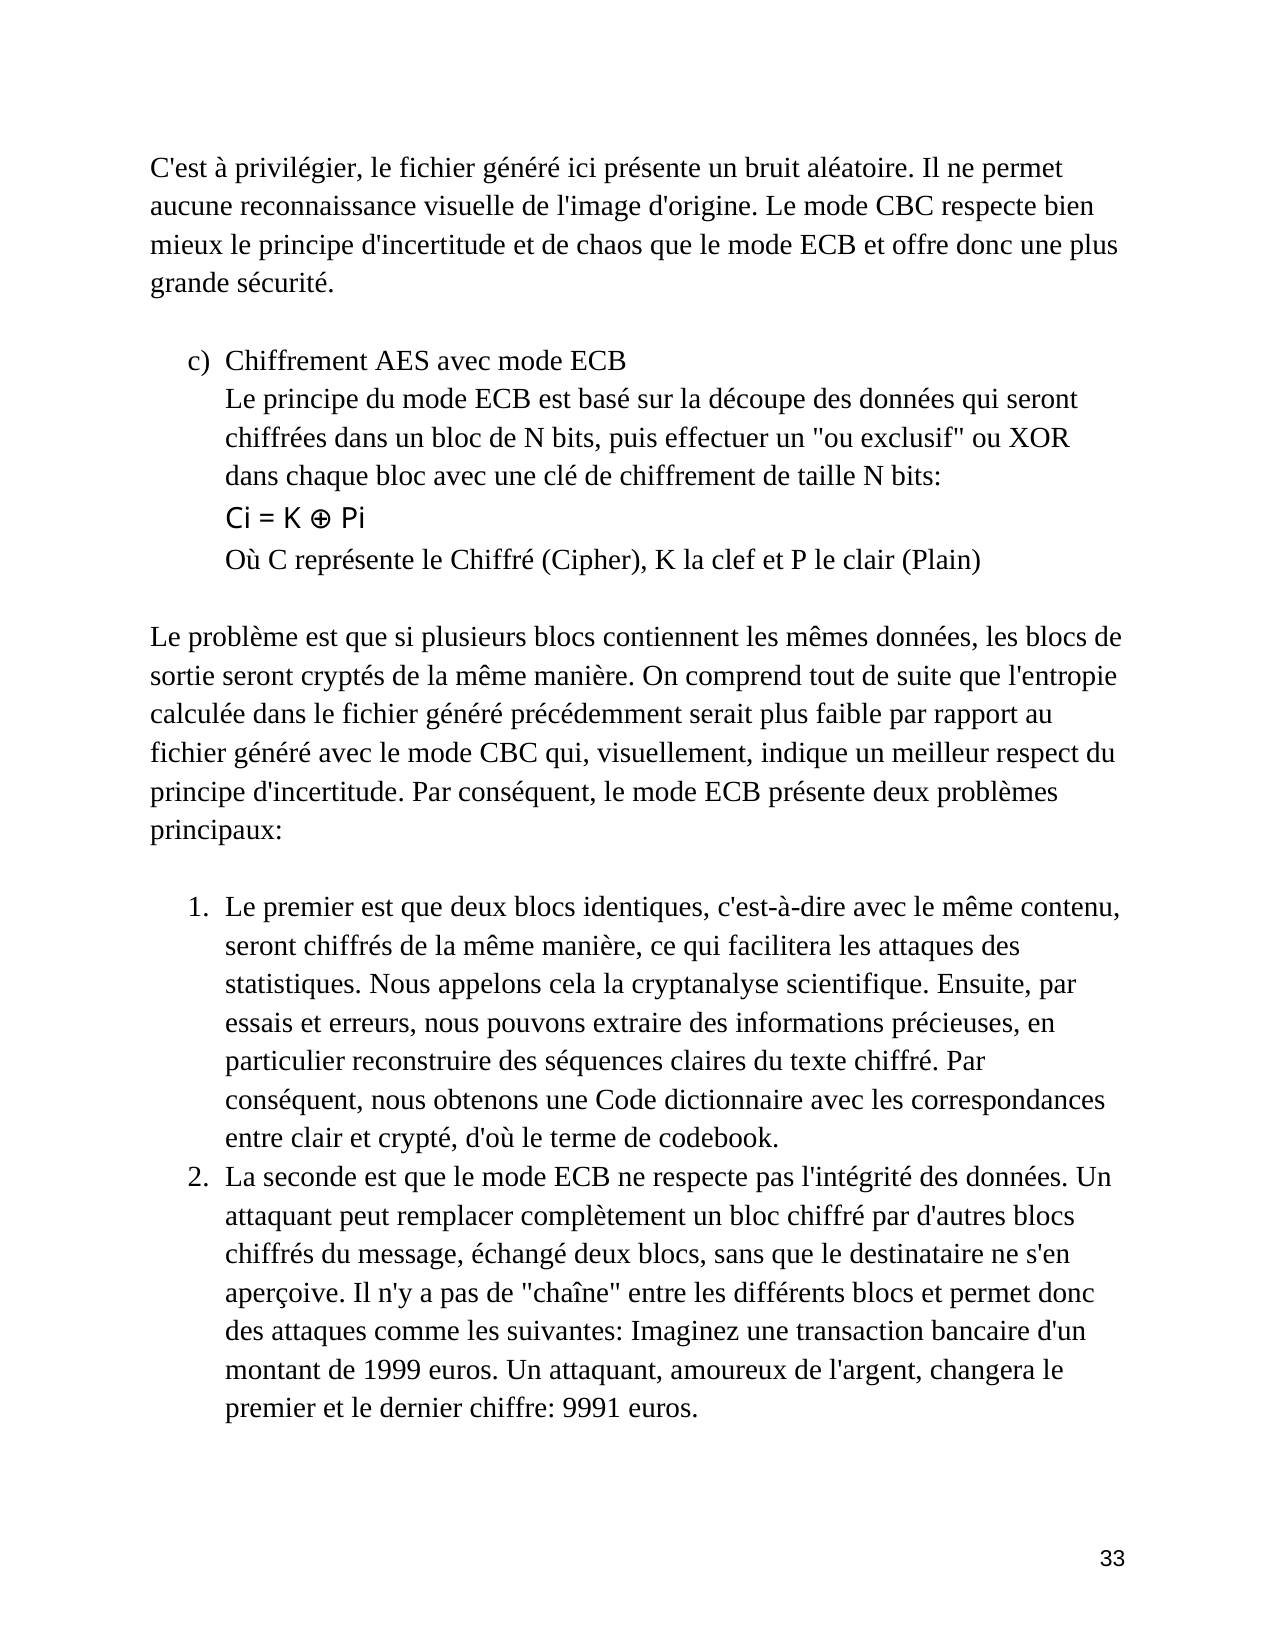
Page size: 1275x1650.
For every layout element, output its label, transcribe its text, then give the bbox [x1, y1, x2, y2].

list Chiffrement AES avec mode ECB [187, 343, 1125, 376]
text Où C représente le Chiffré (Cipher), K la clef et P le clair (Plain) [225, 542, 1125, 576]
text Ci = K ⊕ Pi [225, 497, 1125, 537]
text Le principe du mode ECB est basé sur la découpe des données qui seront chiffrées dans un bloc de N bits, puis effectuer un "ou exclusif" ou XOR dans chaque bloc avec une clé de chiffrement de taille N bits: [225, 381, 1125, 492]
text C'est à privilégier, le fichier généré ici présente un bruit aléatoire. Il ne permet aucune reconnaissance visuelle de l'image d'origine. Le mode CBC respecte bien mieux le principe d'incertitude et de chaos que le mode ECB et offre donc une plus grande sécurité. [150, 150, 1125, 299]
list Le premier est que deux blocs identiques, c'est-à-dire avec le même contenu, seront chiffrés de la même manière, ce qui facilitera les attaques des statistiques. Nous appelons cela la cryptanalyse scientifique. Ensuite, par essais et erreurs, nous pouvons extraire des informations précieuses, en particulier reconstruire des séquences claires du texte chiffré. Par conséquent, nous obtenons une Code dictionnaire avec les correspondances entre clair et crypté, d'où le terme de codebook. [187, 889, 1125, 1154]
list La seconde est que le mode ECB ne respecte pas l'intégrité des données. Un attaquant peut remplacer complètement un bloc chiffré par d'autres blocs chiffrés du message, échangé deux blocs, sans que le destinataire ne s'en aperçoive. Il n'y a pas de "chaîne" entre les différents blocs et permet donc des attaques comme les suivantes: Imaginez une transaction bancaire d'un montant de 1999 euros. Un attaquant, amoureux de l'argent, changera le premier et le dernier chiffre: 9991 euros. [187, 1159, 1125, 1424]
text Le problème est que si plusieurs blocs contiennent les mêmes données, les blocs de sortie seront cryptés de la même manière. On comprend tout de suite que l'entropie calculée dans le fichier généré précédemment serait plus faible par rapport au fichier généré avec le mode CBC qui, visuellement, indique un meilleur respect du principe d'incertitude. Par conséquent, le mode ECB présente deux problèmes principaux: [150, 619, 1125, 846]
